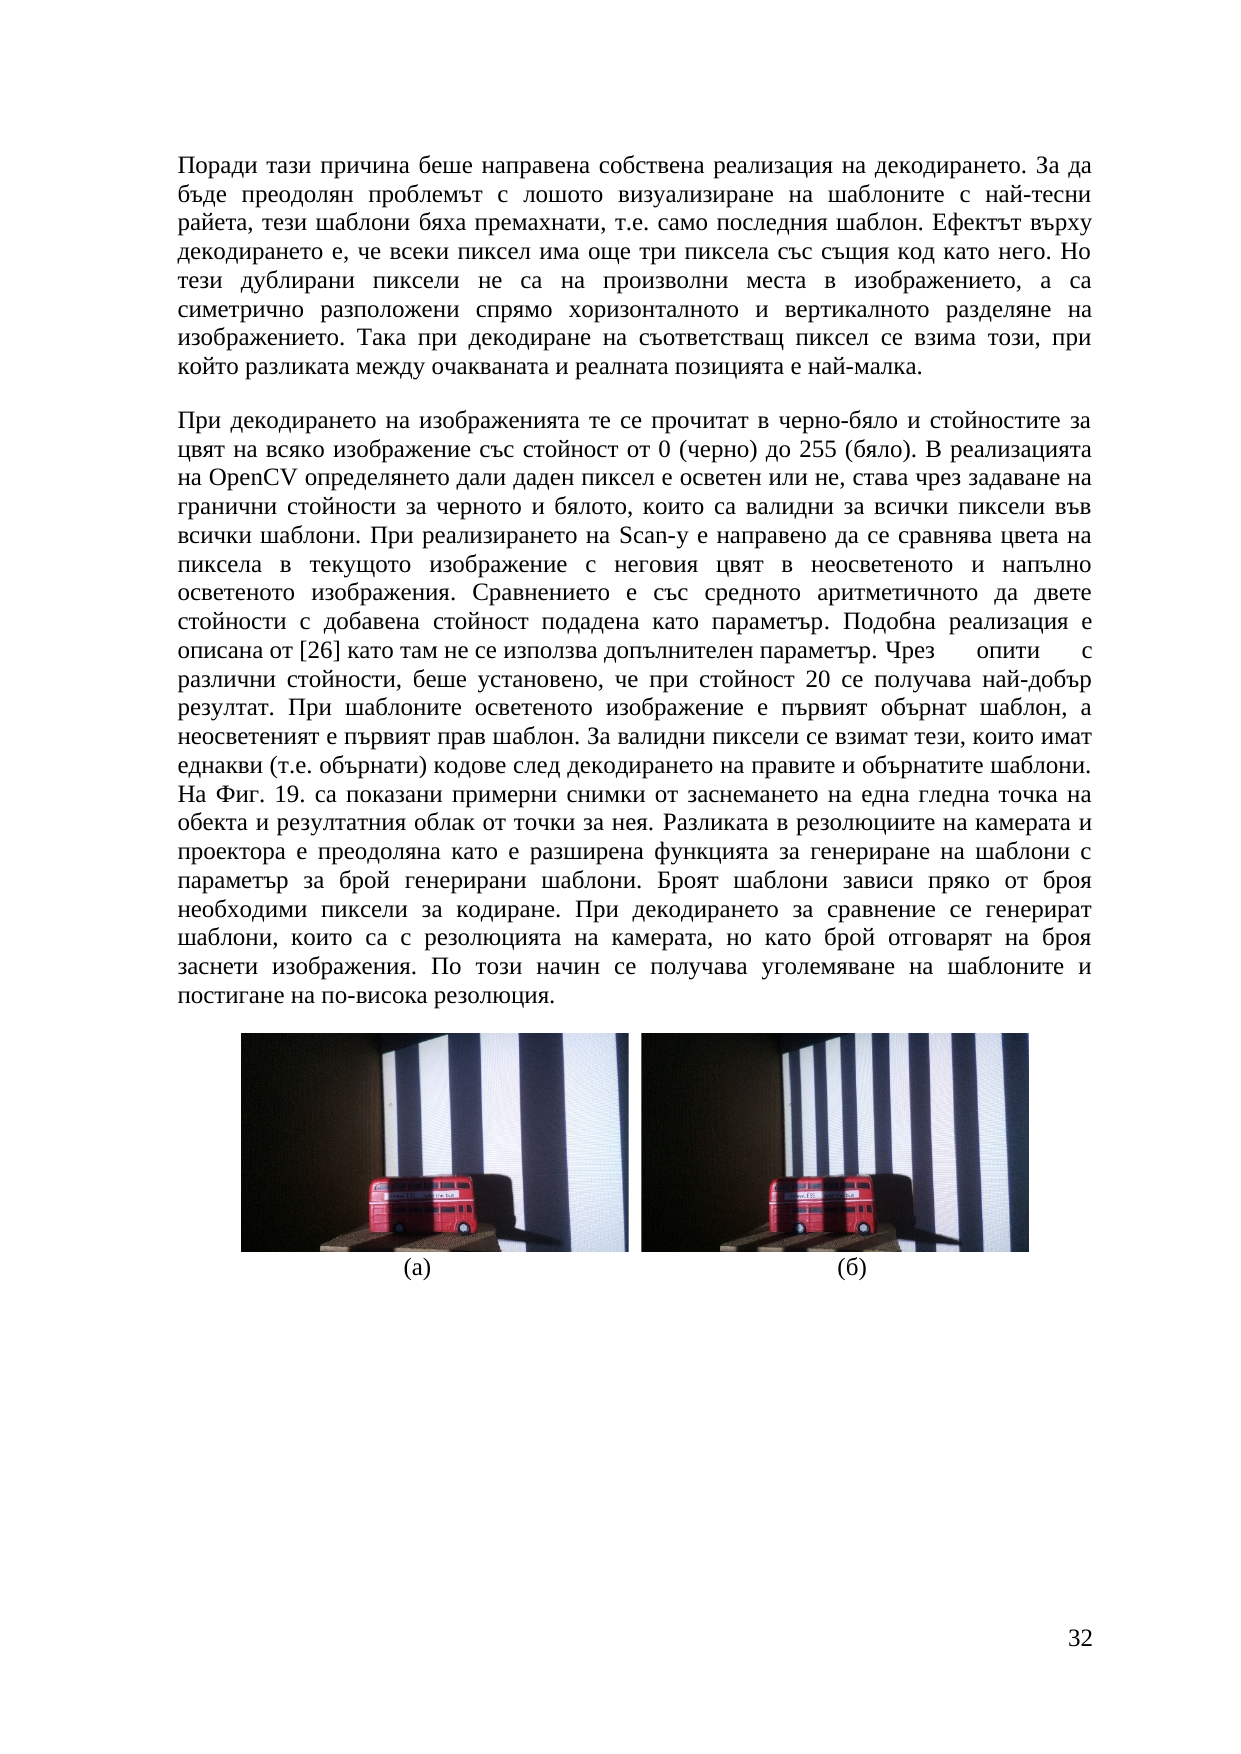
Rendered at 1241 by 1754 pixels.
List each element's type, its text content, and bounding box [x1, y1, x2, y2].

text (а) (б) [177, 1252, 1093, 1281]
picture [241, 1033, 629, 1252]
text При декодирането на изображенията те се прочитат в черно-бяло и стойностите за цвят на всяко изображение със стойност от 0 (черно) до 255 (бяло). В реализацията на OpenCV определянето дали даден пиксел е осветен или не, става чрез задаване на гранични стойности за черното и бялото, които са валидни за всички пиксели във всички шаблони. При реализирането на Scan-у е направено да се сравнява цвета на пиксела в текущото изображение с неговия цвят в неосветеното и напълно осветеното изображения. Сравнението е със средното аритметичното да двете стойности с добавена стойност подадена като параметър. Подобна реализация е описана от [26] като там не се използва допълнителен параметър. Чрез опити с различни стойности, беше установено, че при стойност 20 се получава най-добър резултат. При шаблоните осветеното изображение е първият обърнат шаблон, а неосветеният е първият прав шаблон. За валидни пиксели се взимат тези, които имат еднакви (т.е. обърнати) кодове след декодирането на правите и обърнатите шаблони. На Фиг. 19. са показани примерни снимки от заснемането на една гледна точка на обекта и резултатния облак от точки за нея. Разликата в резолюциите на камерата и проектора е преодоляна като е разширена функцията за генериране на шаблони с параметър за брой генерирани шаблони. Броят шаблони зависи пряко от броя необходими пиксели за кодиране. При декодирането за сравнение се генерират шаблони, които са с резолюцията на камерата, но като брой отговарят на броя заснети изображения. По този начин се получава уголемяване на шаблоните и постигане на по-висока резолюция. [177, 405, 1093, 1009]
text Поради тази причина беше направена собствена реализация на декодирането. За да бъде преодолян проблемът с лошото визуализиране на шаблоните с най-тесни райета, тези шаблони бяха премахнати, т.е. само последния шаблон. Ефектът върху декодирането е, че всеки пиксел има още три пиксела със същия код като него. Но тези дублирани пиксели не са на произволни места в изображението, а са симетрично разположени спрямо хоризонталното и вертикалното разделяне на изображението. Така при декодиране на съответстващ пиксел се взима този, при който разликата между очакваната и реалната позицията е най-малка. [177, 150, 1093, 380]
picture [641, 1033, 1029, 1252]
